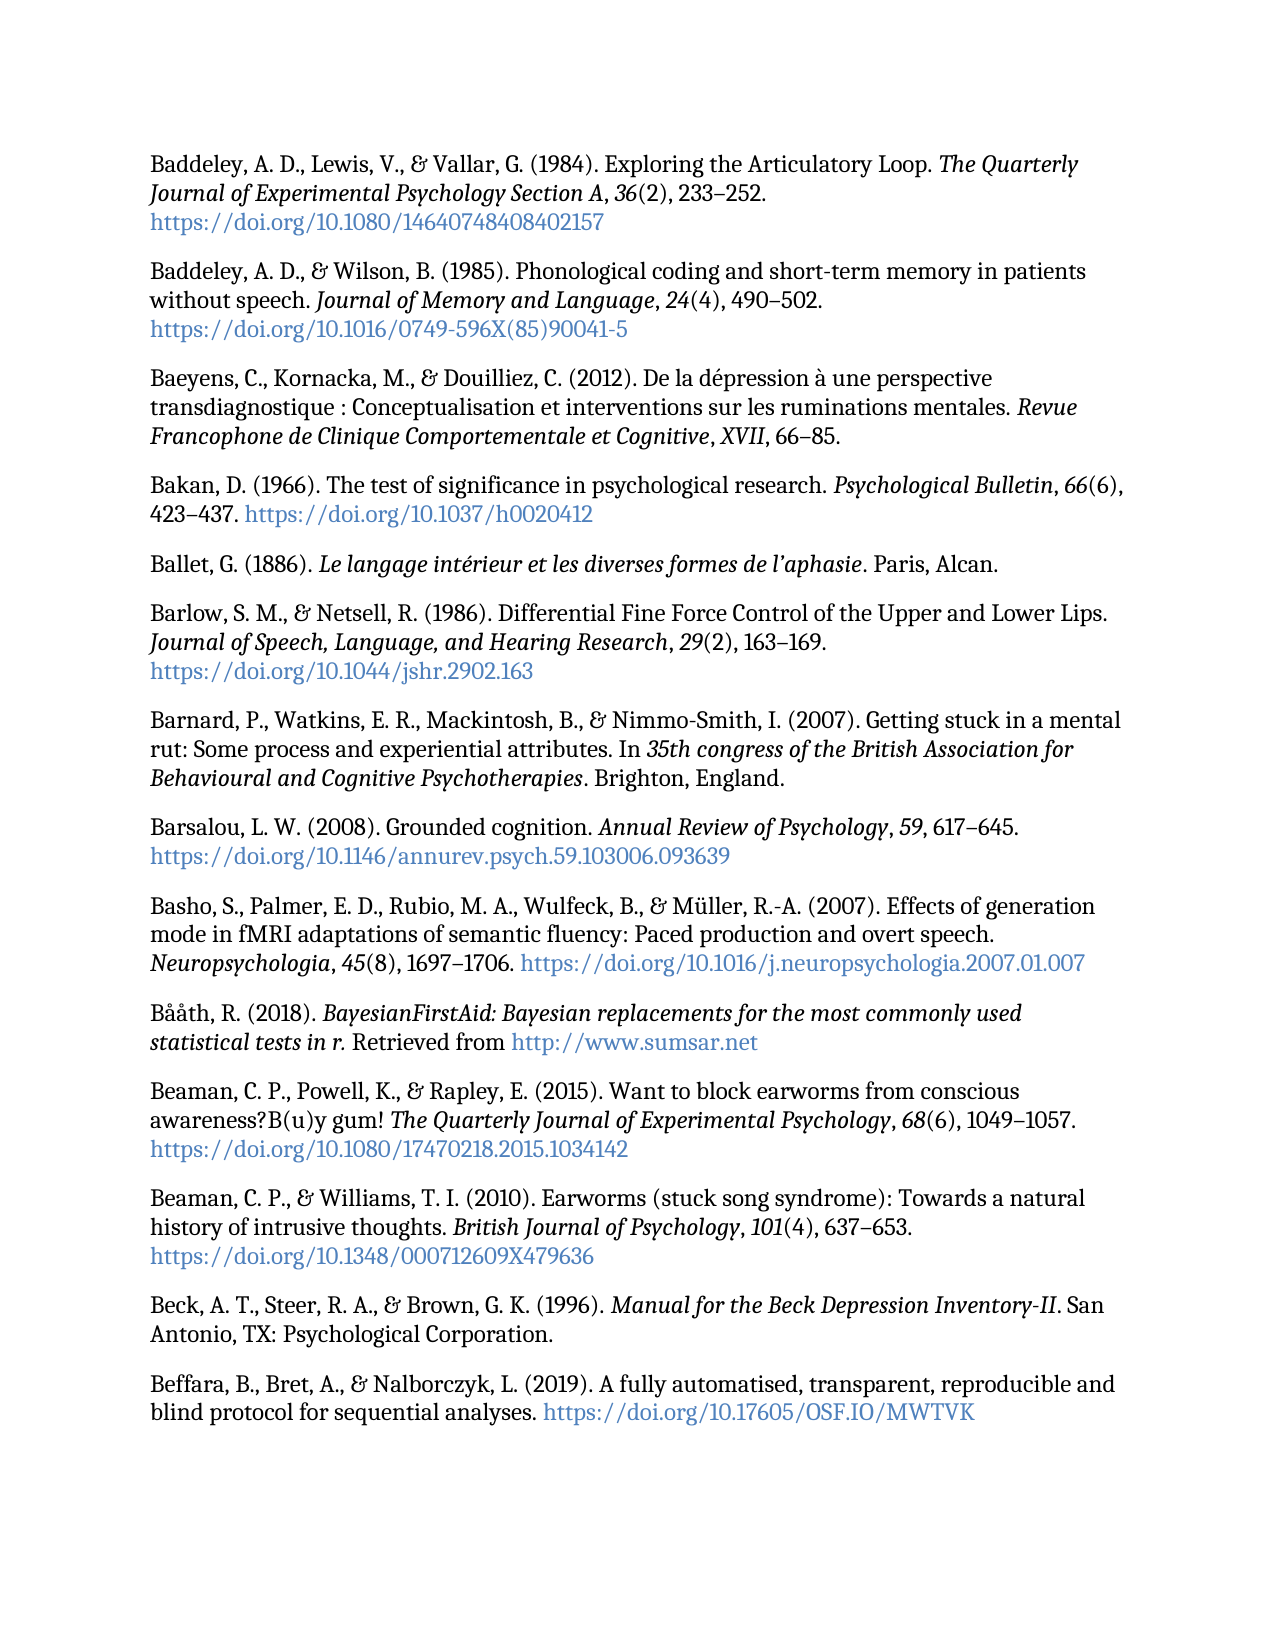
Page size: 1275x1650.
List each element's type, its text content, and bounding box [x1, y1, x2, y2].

text Ballet, G. (1886). Le langage intérieur et les diverses formes de l’aphasie. Paris, Alcan. [150, 549, 1125, 578]
text Beaman, C. P., Powell, K., & Rapley, E. (2015). Want to block earworms from conscious awareness?B(u)y gum! The Quarterly Journal of Experimental Psychology, 68(6), 1049–1057. https://doi.org/10.1080/17470218.2015.1034142 [150, 1077, 1125, 1163]
text Baeyens, C., Kornacka, M., & Douilliez, C. (2012). De la dépression à une perspective transdiagnostique : Conceptualisation et interventions sur les ruminations mentales. Revue Francophone de Clinique Comportementale et Cognitive, XVII, 66–85. [150, 364, 1125, 450]
text Basho, S., Palmer, E. D., Rubio, M. A., Wulfeck, B., & Müller, R.-A. (2007). Effects of generation mode in fMRI adaptations of semantic fluency: Paced production and overt speech. Neuropsychologia, 45(8), 1697–1706. https://doi.org/10.1016/j.neuropsychologia.2007.01.007 [150, 892, 1125, 978]
text Baddeley, A. D., & Wilson, B. (1985). Phonological coding and short-term memory in patients without speech. Journal of Memory and Language, 24(4), 490–502. https://doi.org/10.1016/0749-596X(85)90041-5 [150, 257, 1125, 343]
text Beaman, C. P., & Williams, T. I. (2010). Earworms (stuck song syndrome): Towards a natural history of intrusive thoughts. British Journal of Psychology, 101(4), 637–653. https://doi.org/10.1348/000712609X479636 [150, 1184, 1125, 1270]
text Baddeley, A. D., Lewis, V., & Vallar, G. (1984). Exploring the Articulatory Loop. The Quarterly Journal of Experimental Psychology Section A, 36(2), 233–252. https://doi.org/10.1080/14640748408402157 [150, 150, 1125, 236]
text Beck, A. T., Steer, R. A., & Brown, G. K. (1996). Manual for the Beck Depression Inventory-II. San Antonio, TX: Psychological Corporation. [150, 1291, 1125, 1349]
text Beffara, B., Bret, A., & Nalborczyk, L. (2019). A fully automatised, transparent, reproducible and blind protocol for sequential analyses. https://doi.org/10.17605/OSF.IO/MWTVK [150, 1369, 1125, 1427]
text Bååth, R. (2018). BayesianFirstAid: Bayesian replacements for the most commonly used statistical tests in r. Retrieved from http://www.sumsar.net [150, 999, 1125, 1056]
text Barsalou, L. W. (2008). Grounded cognition. Annual Review of Psychology, 59, 617–645. https://doi.org/10.1146/annurev.psych.59.103006.093639 [150, 813, 1125, 871]
text Bakan, D. (1966). The test of significance in psychological research. Psychological Bulletin, 66(6), 423–437. https://doi.org/10.1037/h0020412 [150, 471, 1125, 529]
text Barnard, P., Watkins, E. R., Mackintosh, B., & Nimmo-Smith, I. (2007). Getting stuck in a mental rut: Some process and experiential attributes. In 35th congress of the British Association for Behavioural and Cognitive Psychotherapies. Brighton, England. [150, 706, 1125, 792]
text Barlow, S. M., & Netsell, R. (1986). Differential Fine Force Control of the Upper and Lower Lips. Journal of Speech, Language, and Hearing Research, 29(2), 163–169. https://doi.org/10.1044/jshr.2902.163 [150, 599, 1125, 685]
